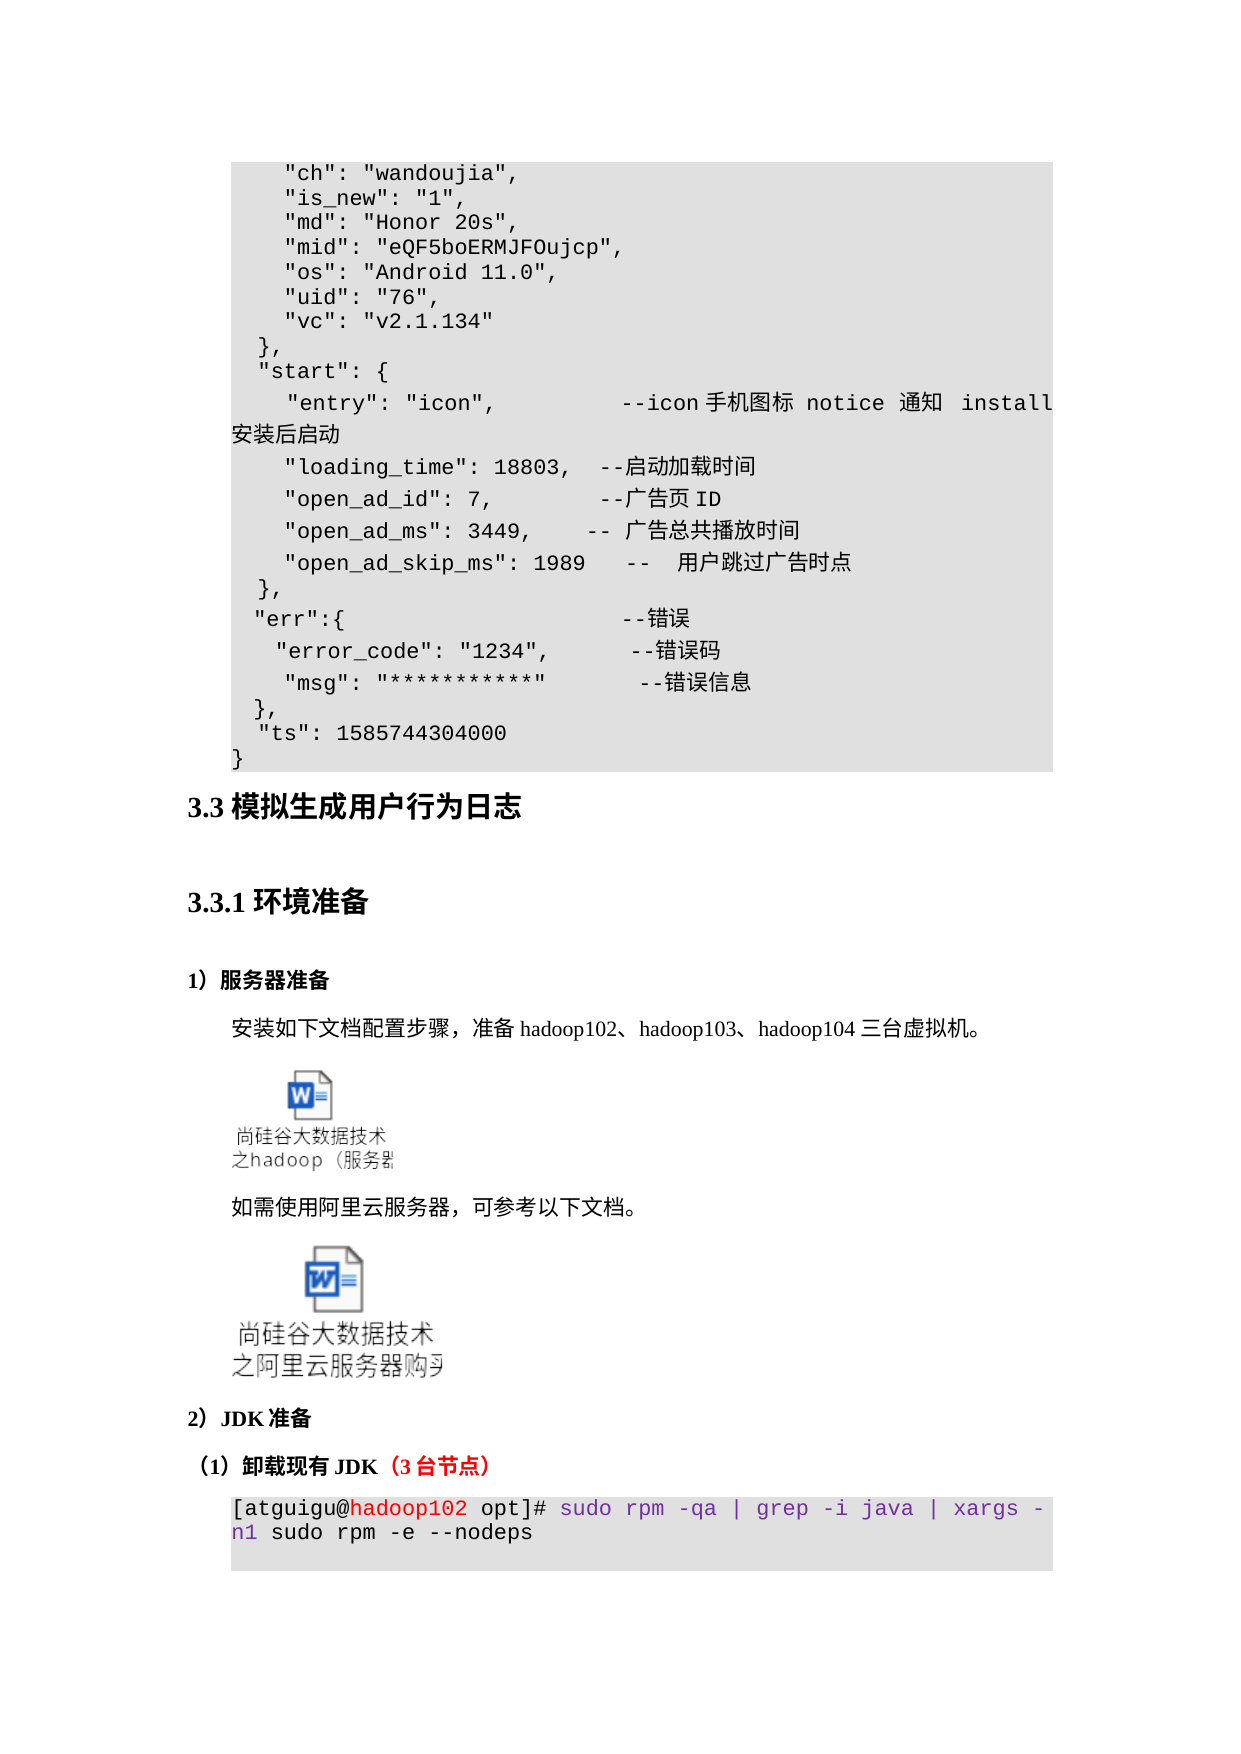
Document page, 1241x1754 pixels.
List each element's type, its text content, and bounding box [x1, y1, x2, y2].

text "err":{ --错误 [231, 601, 1053, 633]
text "md": "Honor 20s", [231, 212, 1053, 236]
text 如需使用阿里云服务器，可参考以下文档。 [187, 1189, 1053, 1222]
text "ts": 1585744304000 [231, 722, 1053, 747]
text [atguigu@hadoop102 opt]# sudo rpm -qa | grep -i java | xargs -n1 sudo rpm -e --nodeps [231, 1497, 1053, 1546]
text }, [231, 577, 1053, 601]
text "vc": "v2.1.134" [231, 311, 1053, 336]
text "error_code": "1234", --错误码 [231, 633, 1053, 665]
text }, [231, 336, 1053, 360]
text 2）JDK准备 [187, 1400, 1053, 1433]
text "open_ad_id": 7, --广告页ID [231, 481, 1053, 513]
subtitle 3.3 模拟生成用户行为日志 [187, 772, 1053, 837]
text "entry": "icon", --icon手机图标 notice 通知 install 安装后启动 [231, 385, 1053, 449]
subtitle 3.3.1 环境准备 [187, 867, 1053, 932]
text 1）服务器准备 [187, 963, 1053, 995]
text "uid": "76", [231, 286, 1053, 311]
text "mid": "eQF5boERMJFOujcp", [231, 236, 1053, 261]
text "msg": "***********" --错误信息 [231, 665, 1053, 697]
text "start": { [231, 360, 1053, 385]
text }, [231, 697, 1053, 722]
text "ch": "wandoujia", [231, 162, 1053, 187]
text "open_ad_skip_ms": 1989 -- 用户跳过广告时点 [231, 545, 1053, 577]
text （1）卸载现有JDK（3台节点） [187, 1448, 1053, 1481]
text "is_new": "1", [231, 187, 1053, 212]
text } [231, 747, 1053, 772]
text "open_ad_ms": 3449, -- 广告总共播放时间 [231, 513, 1053, 545]
text "os": "Android 11.0", [231, 261, 1053, 286]
text "loading_time": 18803, --启动加载时间 [231, 449, 1053, 481]
text 安装如下文档配置步骤，准备hadoop102、hadoop103、hadoop104三台虚拟机。 [187, 1011, 1053, 1043]
